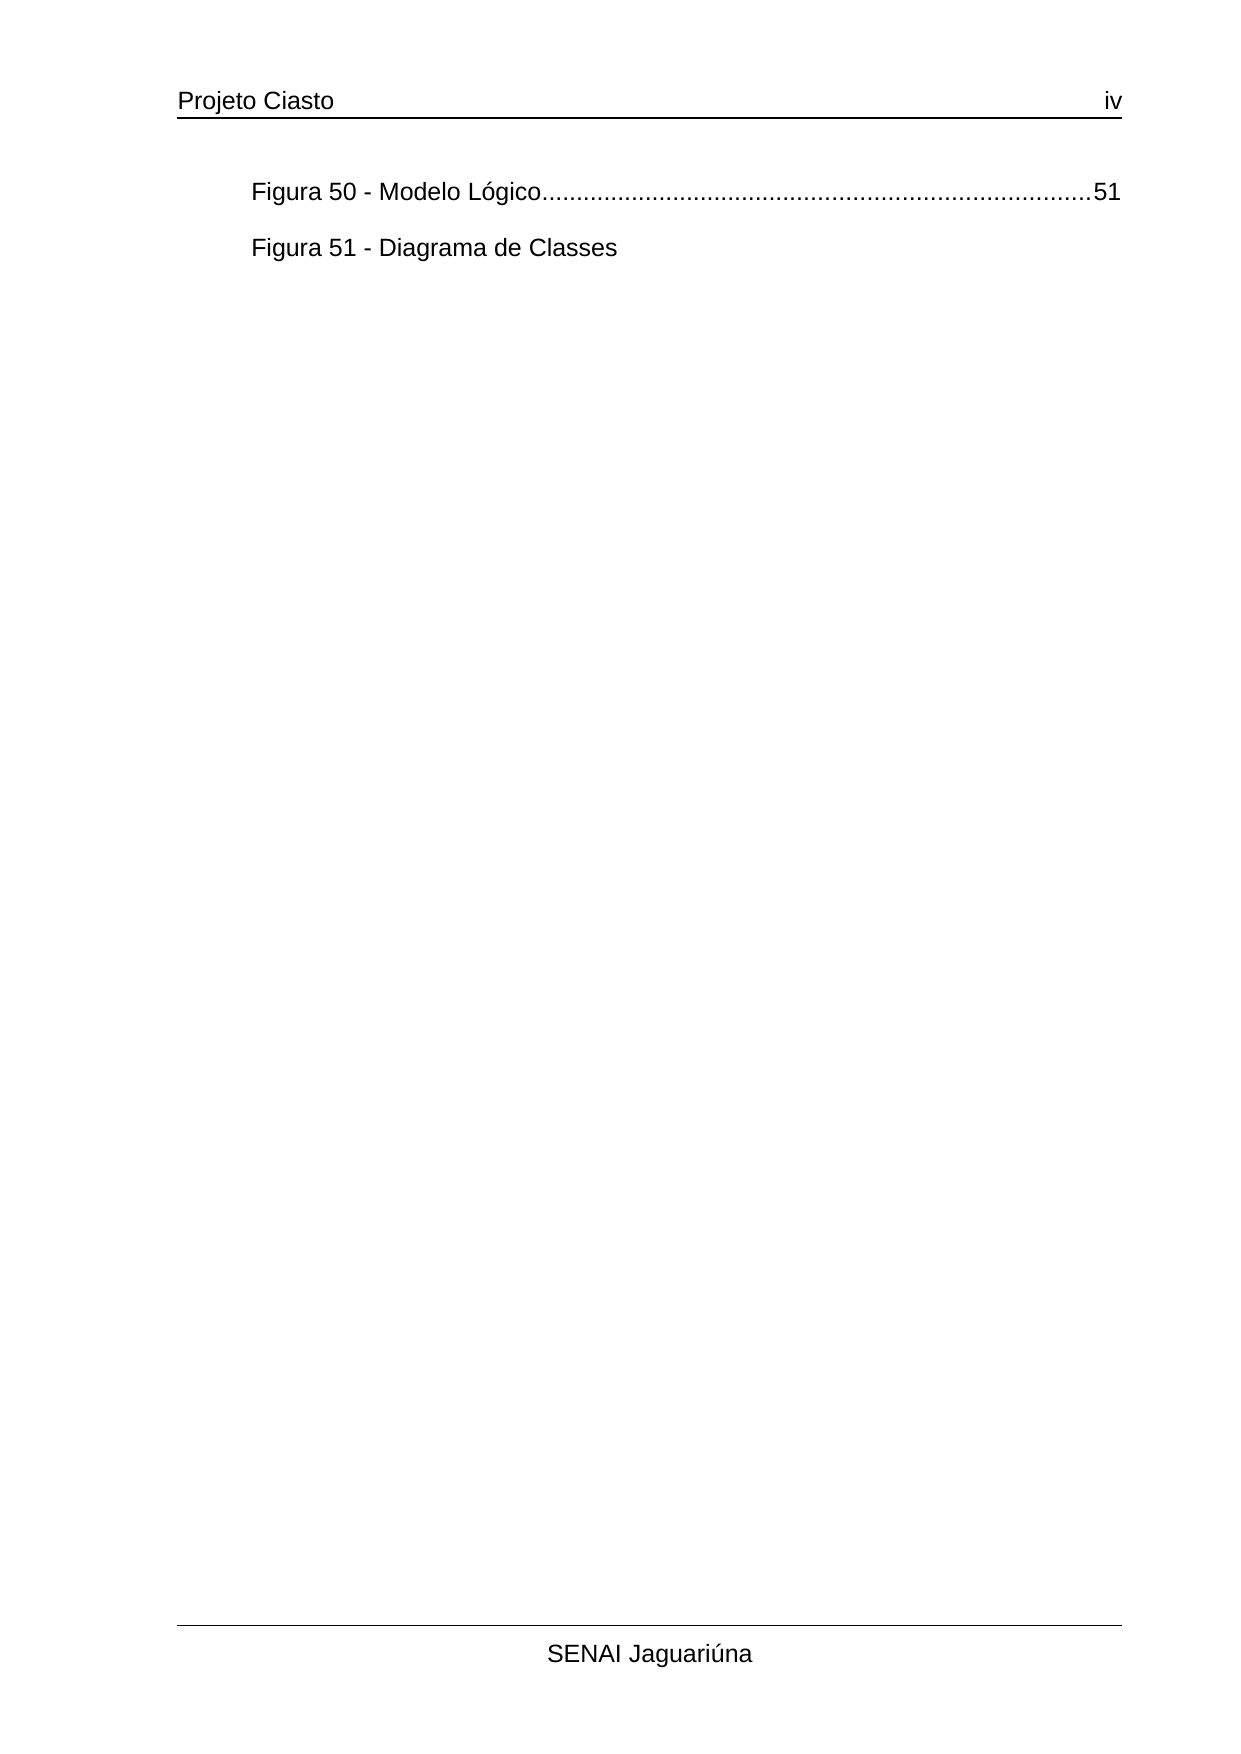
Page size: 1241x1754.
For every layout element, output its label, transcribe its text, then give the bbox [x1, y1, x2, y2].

text Figura 51 - Diagrama de Classes 52 [177, 233, 1122, 262]
text Figura 50 - Modelo Lógico 51 [177, 177, 1122, 206]
